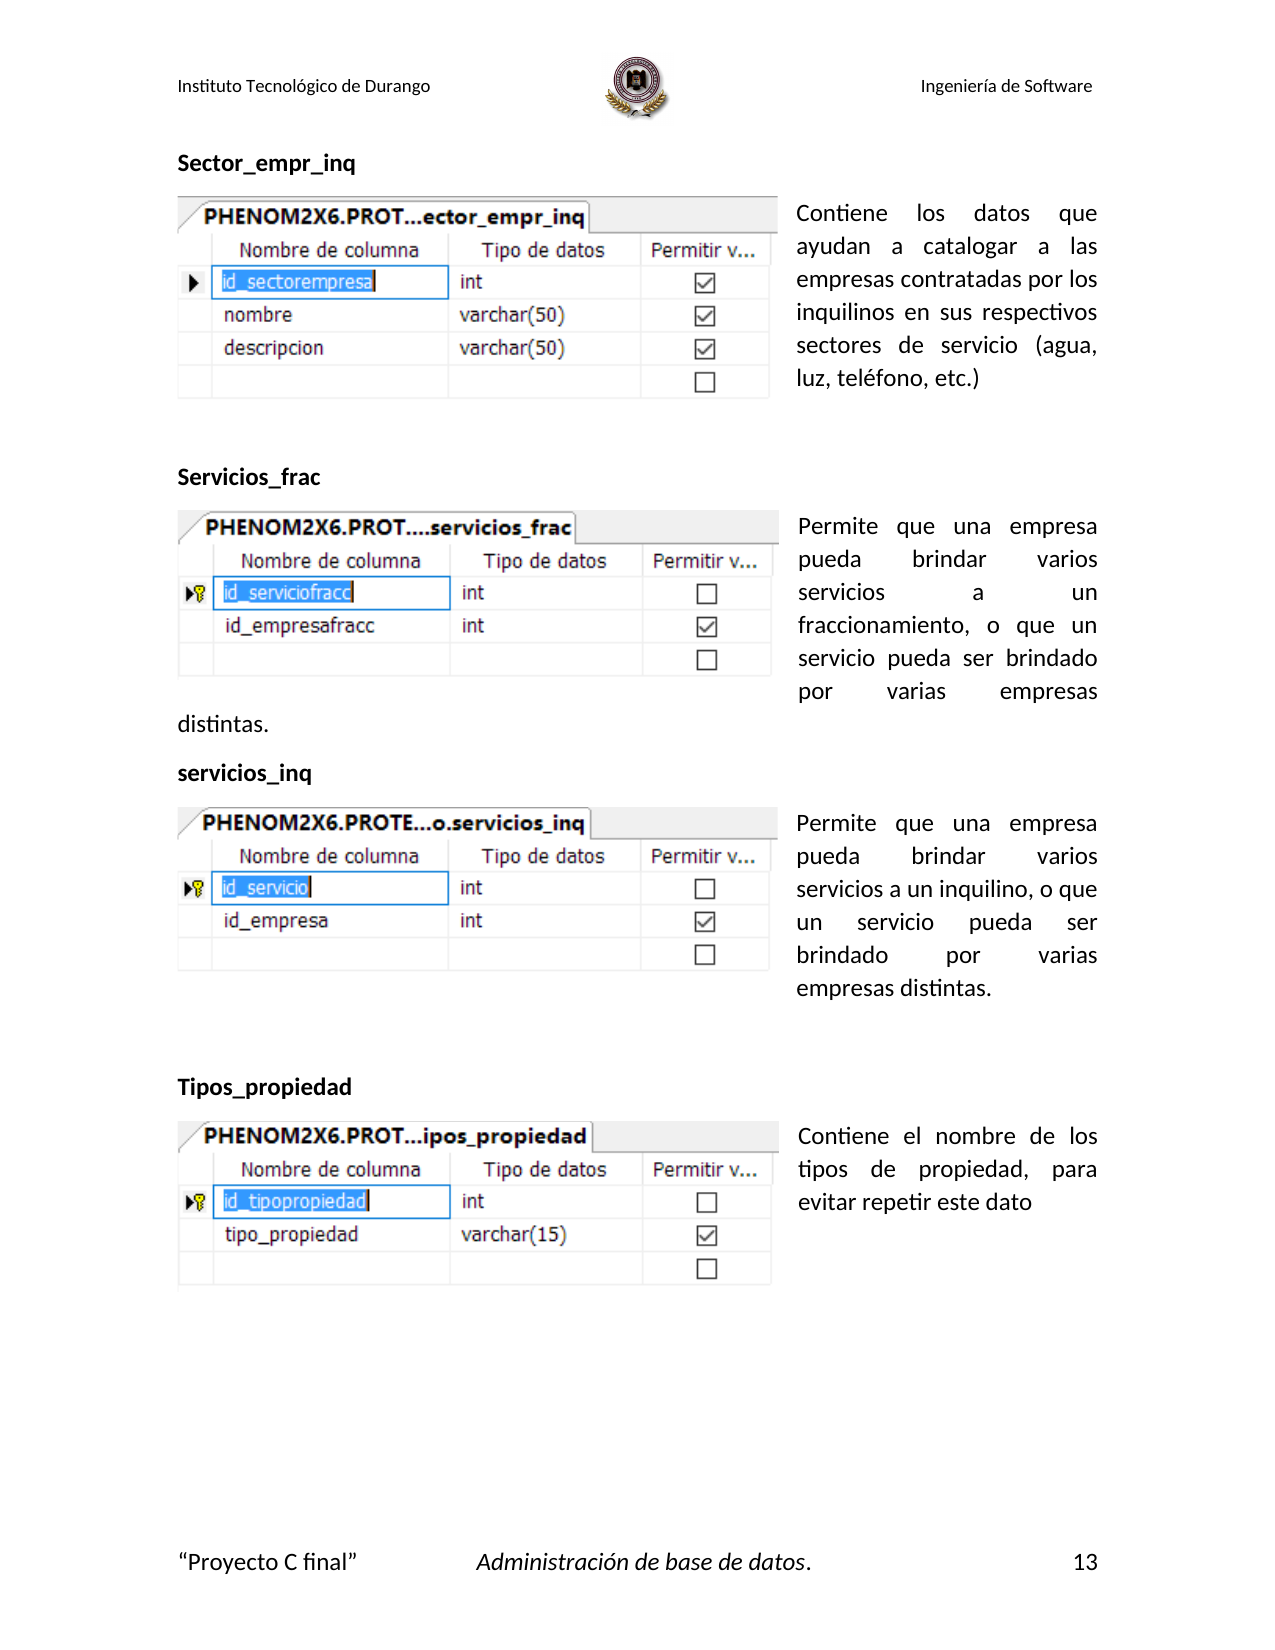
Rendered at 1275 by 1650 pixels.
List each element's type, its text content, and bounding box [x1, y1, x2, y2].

text Sector_empr_inq [177, 148, 1098, 178]
picture [177, 510, 779, 680]
text Contiene los datos que ayudan a catalogar a las empresas contratadas por los inquilinos en sus respectivos sectores de servicio (agua, luz, teléfono, etc.) [778, 197, 1098, 392]
text Tipos_propiedad [177, 1071, 1098, 1101]
text servicios_inq [177, 758, 1098, 788]
picture [177, 196, 778, 407]
text Contiene el nombre de los tipos de propiedad, para evitar repetir este dato [779, 1121, 1098, 1217]
picture [177, 807, 778, 984]
text Servicios_frac [177, 461, 1098, 491]
picture [177, 1121, 779, 1292]
